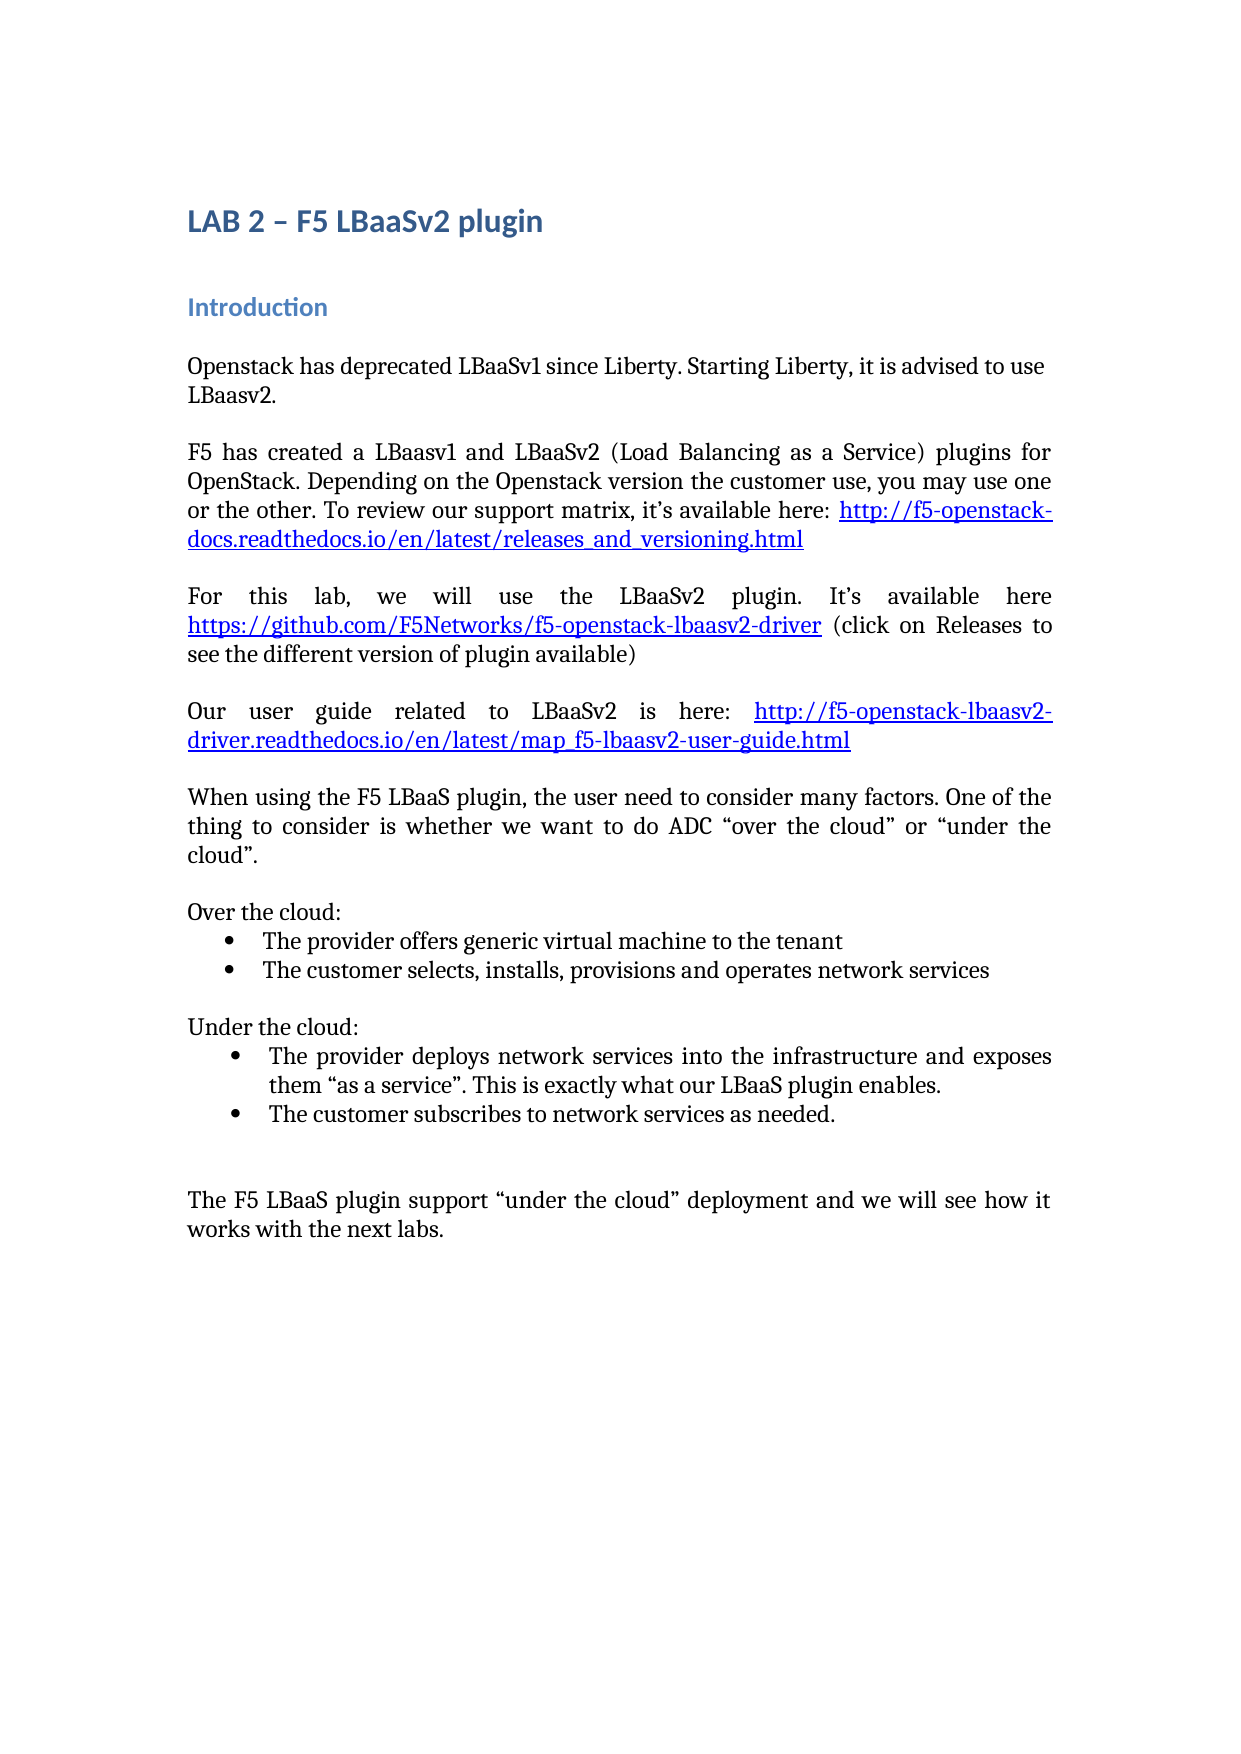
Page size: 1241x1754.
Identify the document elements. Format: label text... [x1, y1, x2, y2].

text For this lab, we will use the LBaaSv2 plugin. It’s available here https://github.com/F5Networks/f5-openstack-lbaasv2-driver (click on Releases to see the different version of plugin available) [187, 582, 1053, 668]
list The customer selects, installs, provisions and operates network services [225, 956, 1053, 984]
text Openstack has deprecated LBaaSv1 since Liberty. Starting Liberty, it is advised to use LBaasv2. [187, 352, 1053, 409]
subtitle Introduction [187, 290, 1053, 323]
list The provider deploys network services into the infrastructure and exposes them “as a service”. This is exactly what our LBaaS plugin enables. [231, 1042, 1053, 1099]
text Our user guide related to LBaaSv2 is here: http://f5-openstack-lbaasv2-driver.readthedocs.io/en/latest/map_f5-lbaasv2-user-guide.html [187, 697, 1053, 754]
text Over the cloud: [187, 898, 1053, 927]
subtitle LAB 2 – F5 LBaaSv2 plugin [187, 200, 1053, 241]
list The customer subscribes to network services as needed. [231, 1099, 1053, 1128]
list The provider offers generic virtual machine to the tenant [225, 927, 1053, 956]
text When using the F5 LBaaS plugin, the user need to consider many factors. One of the thing to consider is whether we want to do ADC “over the cloud” or “under the cloud”. [187, 783, 1053, 869]
text F5 has created a LBaasv1 and LBaaSv2 (Load Balancing as a Service) plugins for OpenStack. Depending on the Openstack version the customer use, you may use one or the other. To review our support matrix, it’s available here: http://f5-openstack-docs.readthedocs.io/en/latest/releases_and_versioning.html [187, 438, 1053, 553]
text Under the cloud: [187, 1013, 1053, 1042]
text The F5 LBaaS plugin support “under the cloud” deployment and we will see how it works with the next labs. [187, 1186, 1053, 1243]
